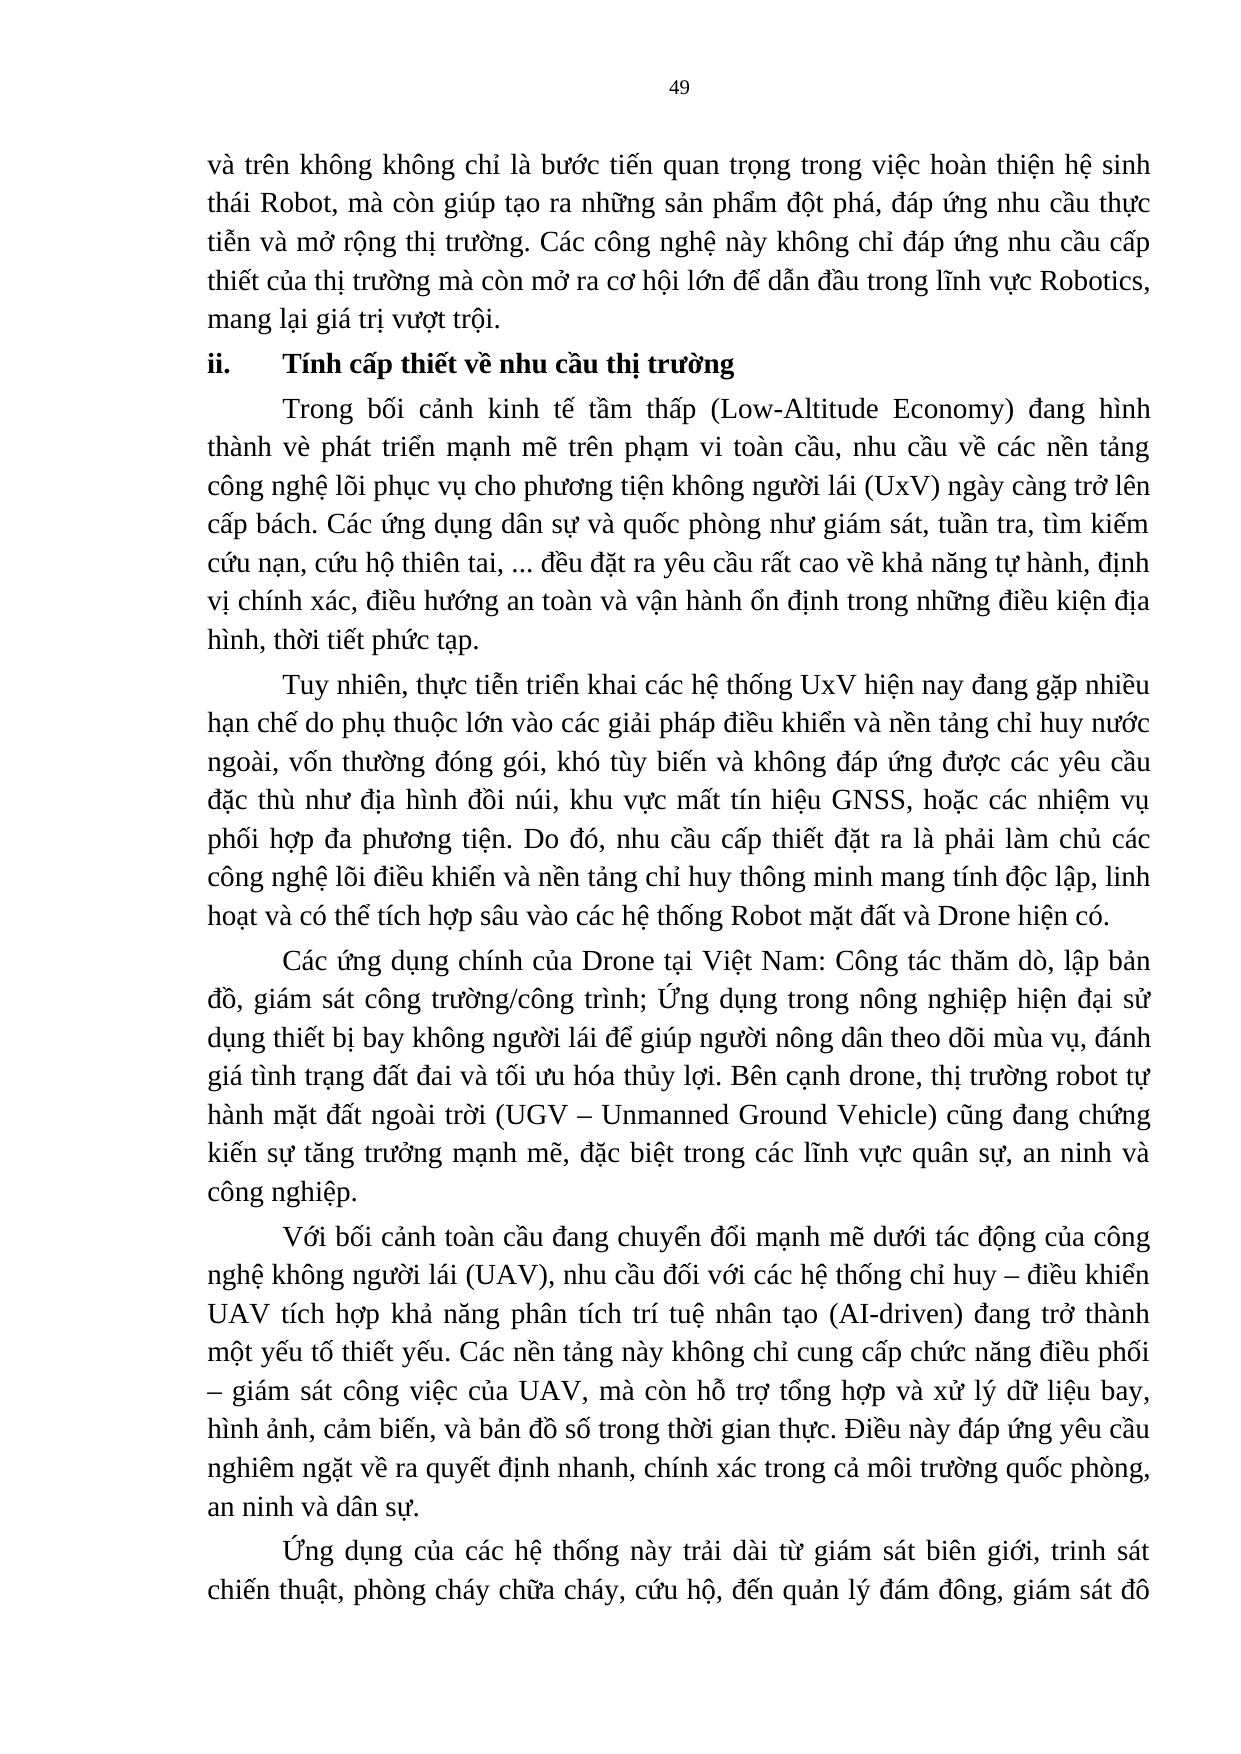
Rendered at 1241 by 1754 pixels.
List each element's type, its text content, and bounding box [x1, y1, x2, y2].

text Các ứng dụng chính của Drone tại Việt Nam: Công tác thăm dò, lập bản đồ, giám sát công trường/công trình; Ứng dụng trong nông nghiệp hiện đại sử dụng thiết bị bay không người lái để giúp người nông dân theo dõi mùa vụ, đánh giá tình trạng đất đai và tối ưu hóa thủy lợi. Bên cạnh drone, thị trường robot tự hành mặt đất ngoài trời (UGV – Unmanned Ground Vehicle) cũng đang chứng kiến sự tăng trưởng mạnh mẽ, đặc biệt trong các lĩnh vực quân sự, an ninh và công nghiệp. [207, 943, 1152, 1208]
text Với bối cảnh toàn cầu đang chuyển đổi mạnh mẽ dưới tác động của công nghệ không người lái (UAV), nhu cầu đối với các hệ thống chỉ huy – điều khiển UAV tích hợp khả năng phân tích trí tuệ nhân tạo (AI-driven) đang trở thành một yếu tố thiết yếu. Các nền tảng này không chỉ cung cấp chức năng điều phối – giám sát công việc của UAV, mà còn hỗ trợ tổng hợp và xử lý dữ liệu bay, hình ảnh, cảm biến, và bản đồ số trong thời gian thực. Điều này đáp ứng yêu cầu nghiêm ngặt về ra quyết định nhanh, chính xác trong cả môi trường quốc phòng, an ninh và dân sự. [207, 1219, 1152, 1522]
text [207, 1533, 1152, 1606]
text Trong bối cảnh kinh tế tầm thấp (Low-Altitude Economy) đang hình thành vè phát triển mạnh mẽ trên phạm vi toàn cầu, nhu cầu về các nền tảng công nghệ lõi phục vụ cho phương tiện không người lái (UxV) ngày càng trở lên cấp bách. Các ứng dụng dân sự và quốc phòng như giám sát, tuần tra, tìm kiếm cứu nạn, cứu hộ thiên tai, ... đều đặt ra yêu cầu rất cao về khả năng tự hành, định vị chính xác, điều hướng an toàn và vận hành ổn định trong những điều kiện địa hình, thời tiết phức tạp. [207, 391, 1152, 656]
list Tính cấp thiết về nhu cầu thị trường [207, 346, 1152, 379]
text Tuy nhiên, thực tiễn triển khai các hệ thống UxV hiện nay đang gặp nhiều hạn chế do phụ thuộc lớn vào các giải pháp điều khiển và nền tảng chỉ huy nước ngoài, vốn thường đóng gói, khó tùy biến và không đáp ứng được các yêu cầu đặc thù như địa hình đồi núi, khu vực mất tín hiệu GNSS, hoặc các nhiệm vụ phối hợp đa phương tiện. Do đó, nhu cầu cấp thiết đặt ra là phải làm chủ các công nghệ lõi điều khiển và nền tảng chỉ huy thông minh mang tính độc lập, linh hoạt và có thể tích hợp sâu vào các hệ thống Robot mặt đất và Drone hiện có. [207, 667, 1152, 932]
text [207, 147, 1152, 335]
